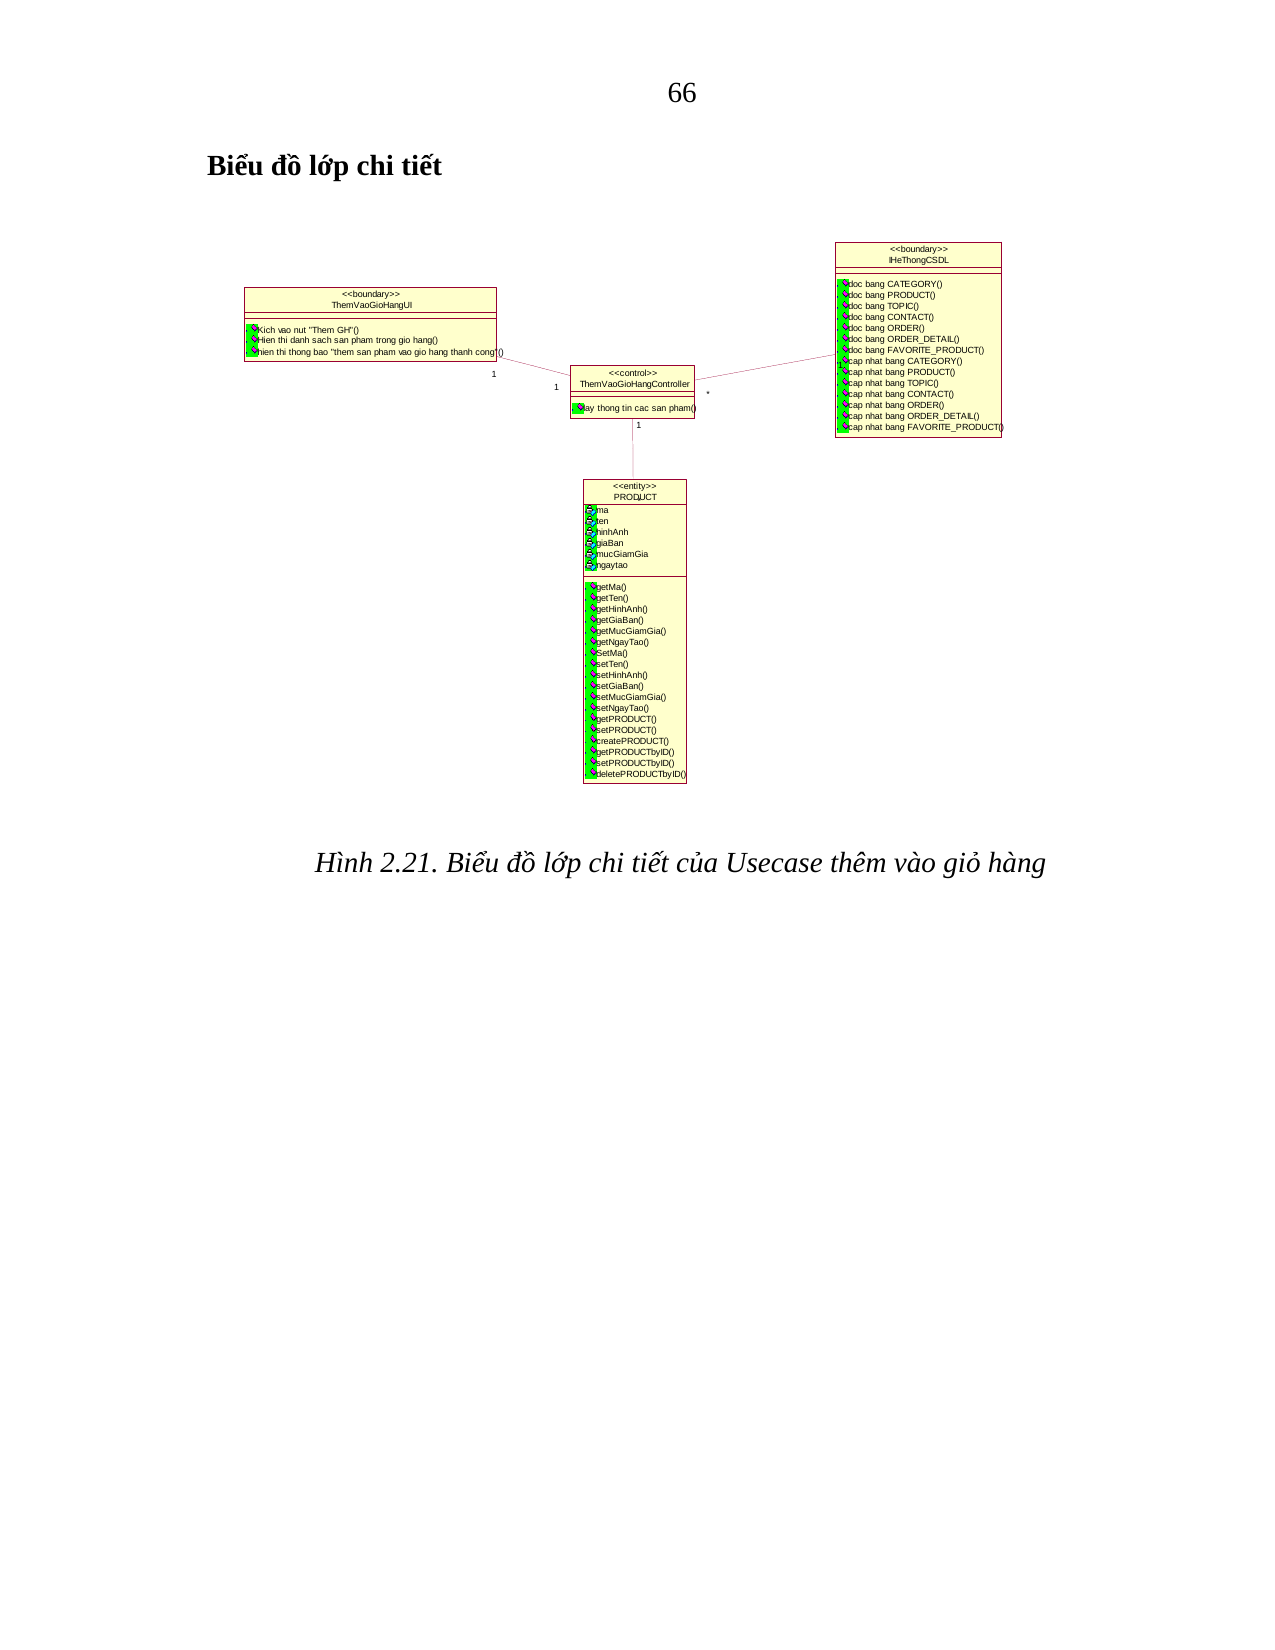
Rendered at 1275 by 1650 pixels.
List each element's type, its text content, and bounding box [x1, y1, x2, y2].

text Biểu đồ lớp chi tiết [207, 148, 1157, 181]
text Hình 2.21. Biểu đồ lớp chi tiết của Usecase thêm vào giỏ hàng [207, 845, 1157, 878]
